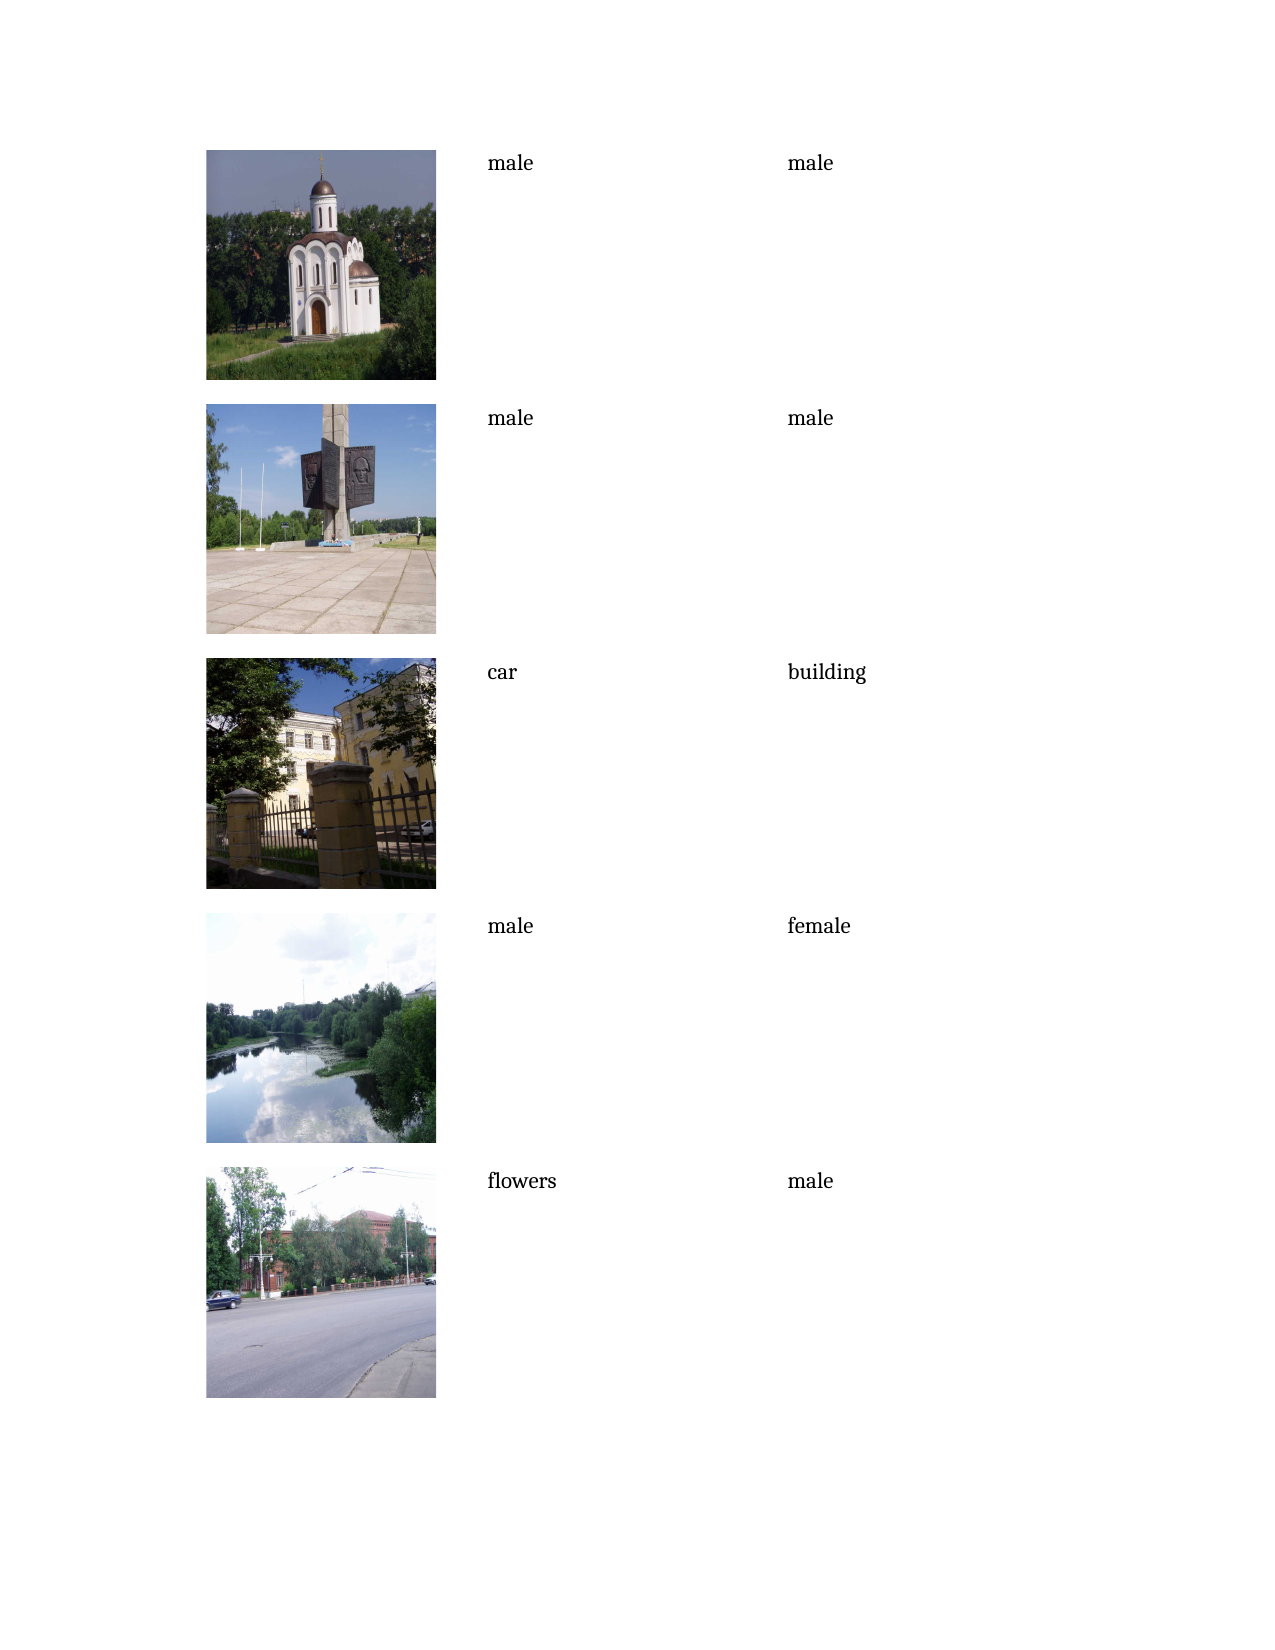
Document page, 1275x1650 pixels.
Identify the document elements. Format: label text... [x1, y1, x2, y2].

table_cell [176, 1168, 476, 1422]
table_cell male [476, 913, 776, 1167]
table_cell [176, 404, 476, 659]
picture [206, 1167, 437, 1398]
picture [206, 404, 437, 634]
table_cell male [776, 404, 1076, 659]
table_cell female [776, 913, 1076, 1167]
table_cell [176, 659, 476, 913]
table_cell building [776, 659, 1076, 913]
table_cell [176, 150, 476, 404]
table_cell male [476, 404, 776, 659]
picture [206, 913, 437, 1143]
table_cell male [776, 1168, 1076, 1422]
picture [206, 150, 437, 380]
table_cell car [476, 659, 776, 913]
picture [206, 658, 437, 889]
table_cell male [776, 150, 1076, 404]
table_cell [176, 913, 476, 1167]
table_cell flowers [476, 1168, 776, 1422]
table_cell male [476, 150, 776, 404]
